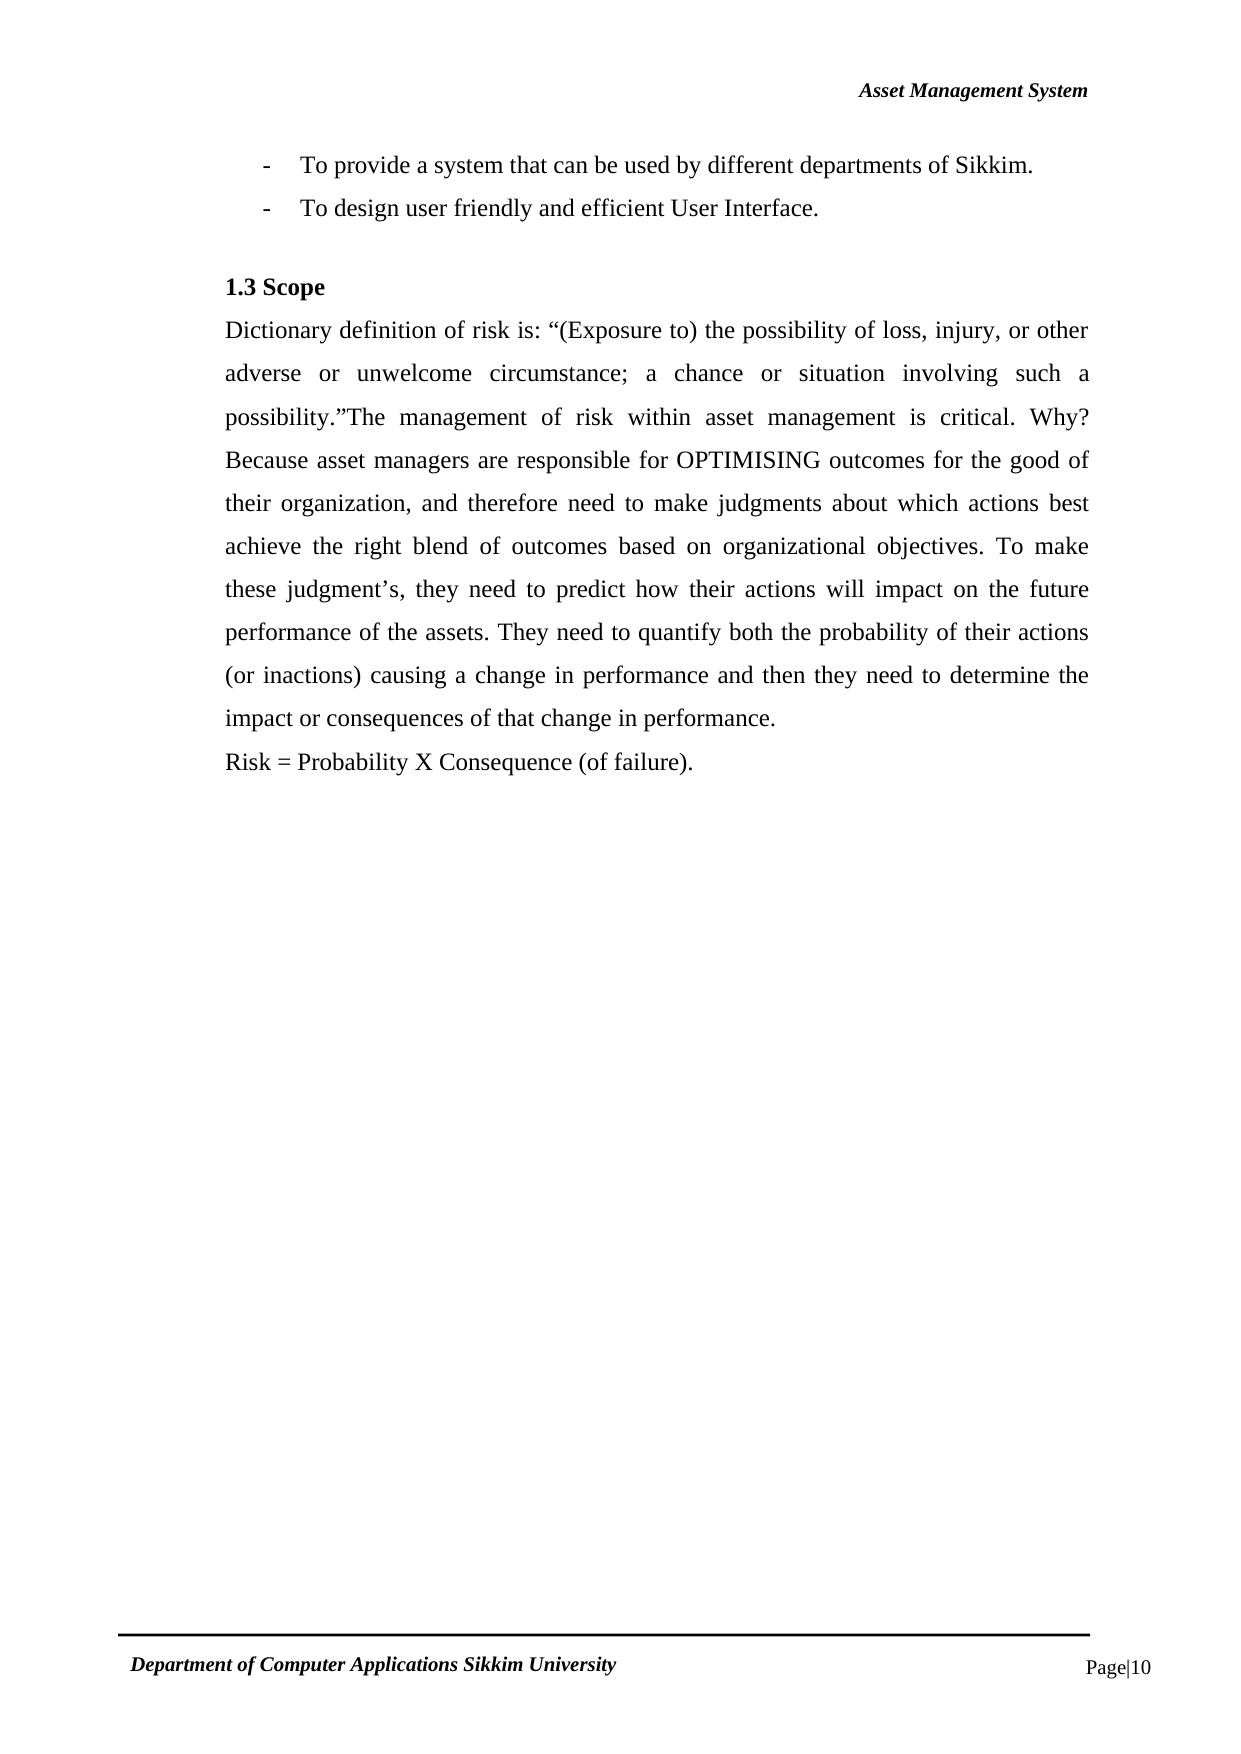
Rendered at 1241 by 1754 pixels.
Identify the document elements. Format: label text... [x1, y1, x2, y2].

list Scope [225, 272, 1078, 301]
list To provide a system that can be used by different departments of Sikkim. [262, 150, 1078, 179]
text Dictionary definition of risk is: “(Exposure to) the possibility of loss, injury, or other adverse or unwelcome circumstance; a chance or situation involving such a possibility.”The management of risk within asset management is critical. Why? Because asset managers are responsible for OPTIMISING outcomes for the good of their organization, and therefore need to make judgments about which actions best achieve the right blend of outcomes based on organizational objectives. To make these judgment’s, they need to predict how their actions will impact on the future performance of the assets. They need to quantify both the probability of their actions (or inactions) causing a change in performance and then they need to determine the impact or consequences of that change in performance. [225, 315, 1090, 732]
text Risk = Probability X Consequence (of failure). [225, 747, 1090, 775]
list To design user friendly and efficient User Interface. [262, 193, 1078, 222]
